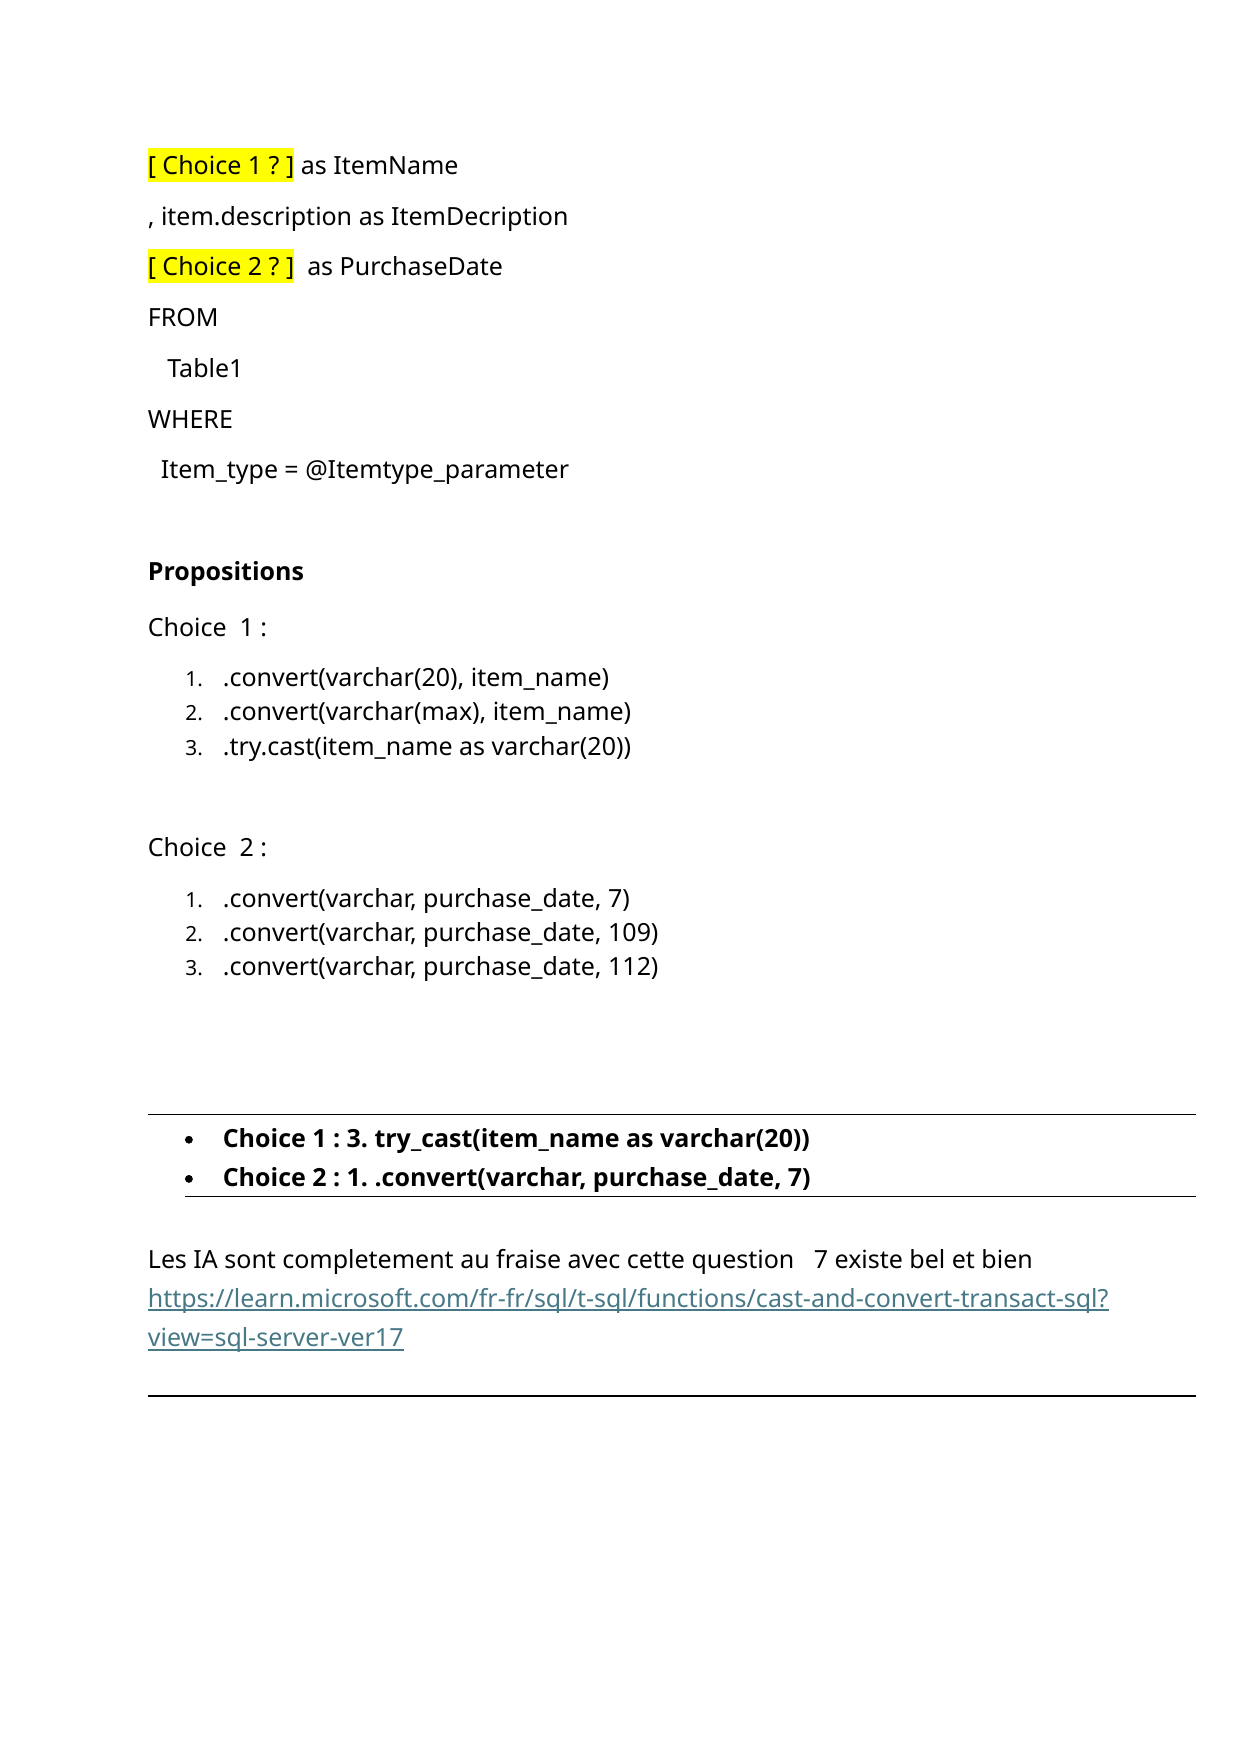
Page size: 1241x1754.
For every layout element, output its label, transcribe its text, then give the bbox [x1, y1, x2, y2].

list .convert(varchar, purchase_date, 7) [185, 880, 1196, 914]
list Choice 2 : 1. .convert(varchar, purchase_date, 7) [185, 1159, 1196, 1196]
text Item_type = @Itemtype_parameter [148, 452, 1196, 486]
text Table1 [148, 351, 1196, 384]
text Propositions [148, 553, 1196, 587]
list .convert(varchar(20), item_name) [185, 660, 1196, 694]
text Les IA sont completement au fraise avec cette question 7 existe bel et bien [148, 1241, 1196, 1276]
text WHERE [148, 401, 1196, 435]
list Choice 1 : 3. try_cast(item_name as varchar(20)) [185, 1120, 1196, 1154]
list .try.cast(item_name as varchar(20)) [185, 728, 1196, 762]
text https://learn.microsoft.com/fr-fr/sql/t-sql/functions/cast-and-convert-transact-sql?view=sql-server-ver17 [148, 1281, 1196, 1354]
list .convert(varchar, purchase_date, 112) [185, 948, 1196, 982]
text Choice 1 : [148, 609, 1196, 643]
text FROM [148, 300, 1196, 334]
text , item.description as ItemDecription [148, 198, 1196, 232]
list .convert(varchar(max), item_name) [185, 694, 1196, 728]
text [ Choice 1 ? ] as ItemName [294, 148, 1196, 182]
text Choice 2 : [148, 829, 1196, 864]
text [ Choice 2 ? ] as PurchaseDate [294, 249, 1196, 283]
list .convert(varchar, purchase_date, 109) [185, 914, 1196, 948]
